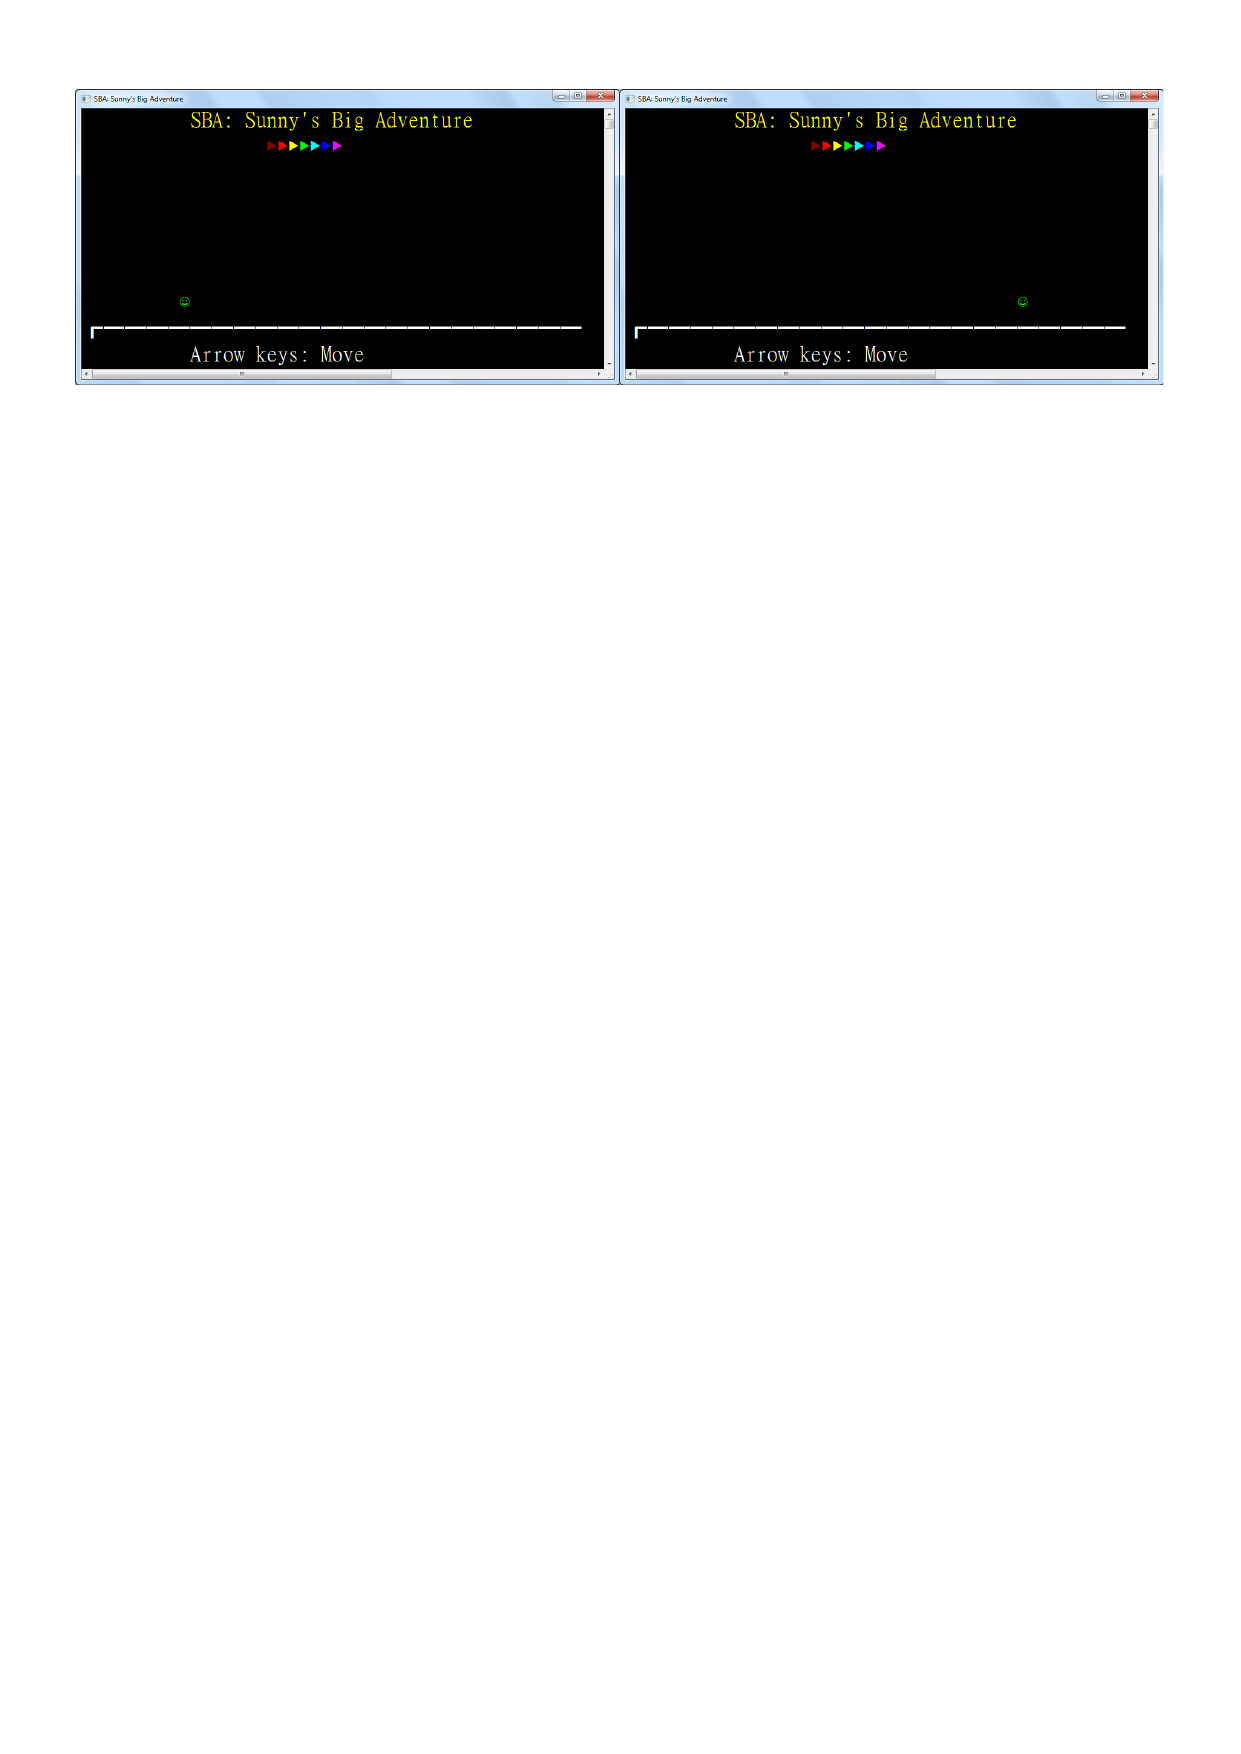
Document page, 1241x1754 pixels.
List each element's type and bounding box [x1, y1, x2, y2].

picture [75, 89, 1164, 385]
